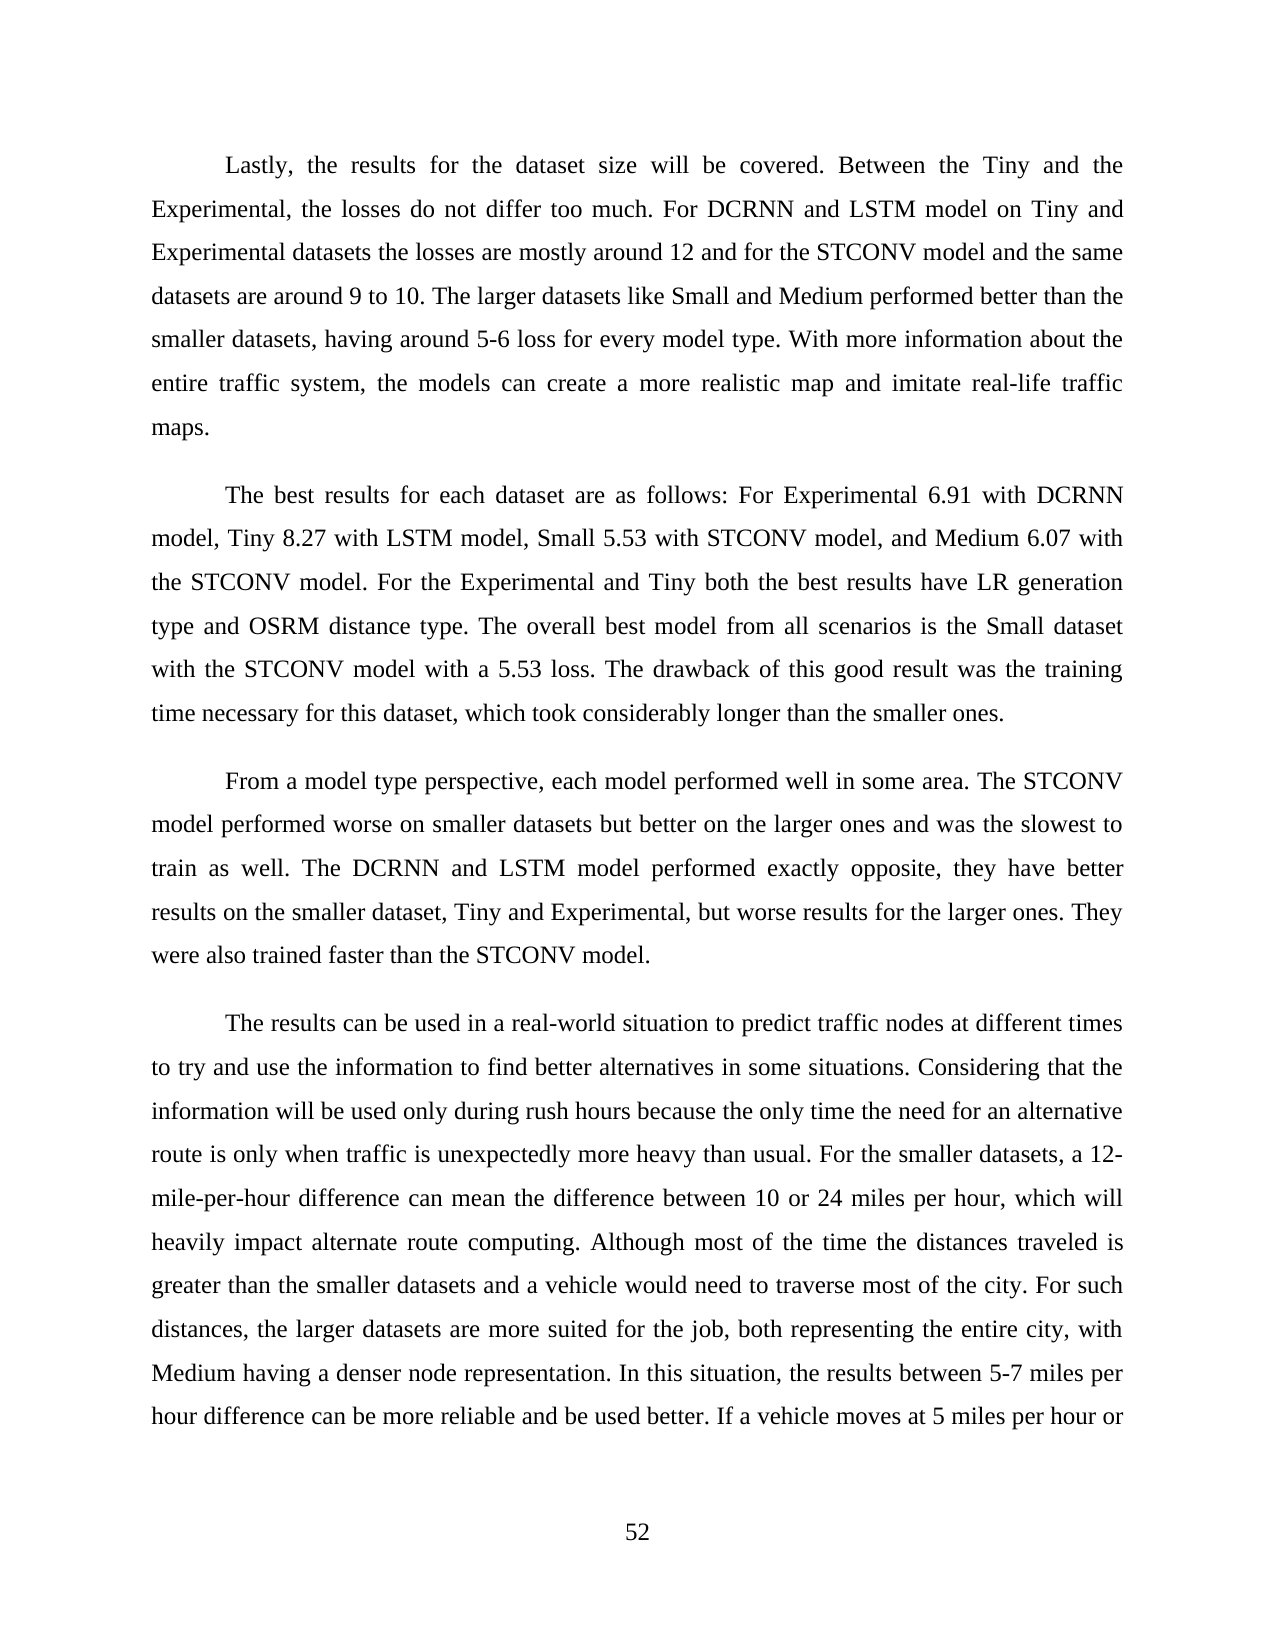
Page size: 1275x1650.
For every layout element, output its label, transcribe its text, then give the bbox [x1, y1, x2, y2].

text Lastly, the results for the dataset size will be covered. Between the Tiny and the Experimental, the losses do not differ too much. For DCRNN and LSTM model on Tiny and Experimental datasets the losses are mostly around 12 and for the STCONV model and the same datasets are around 9 to 10. The larger datasets like Small and Medium performed better than the smaller datasets, having around 5-6 loss for every model type. With more information about the entire traffic system, the models can create a more realistic map and imitate real-life traffic maps. [151, 150, 1125, 441]
text The best results for each dataset are as follows: For Experimental 6.91 with DCRNN model, Tiny 8.27 with LSTM model, Small 5.53 with STCONV model, and Medium 6.07 with the STCONV model. For the Experimental and Tiny both the best results have LR generation type and OSRM distance type. The overall best model from all scenarios is the Small dataset with the STCONV model with a 5.53 loss. The drawback of this good result was the training time necessary for this dataset, which took considerably longer than the smaller ones. [151, 480, 1125, 727]
text From a model type perspective, each model performed well in some area. The STCONV model performed worse on smaller datasets but better on the larger ones and was the slowest to train as well. The DCRNN and LSTM model performed exactly opposite, they have better results on the smaller dataset, Tiny and Experimental, but worse results for the larger ones. They were also trained faster than the STCONV model. [151, 766, 1125, 969]
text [151, 1008, 1125, 1430]
